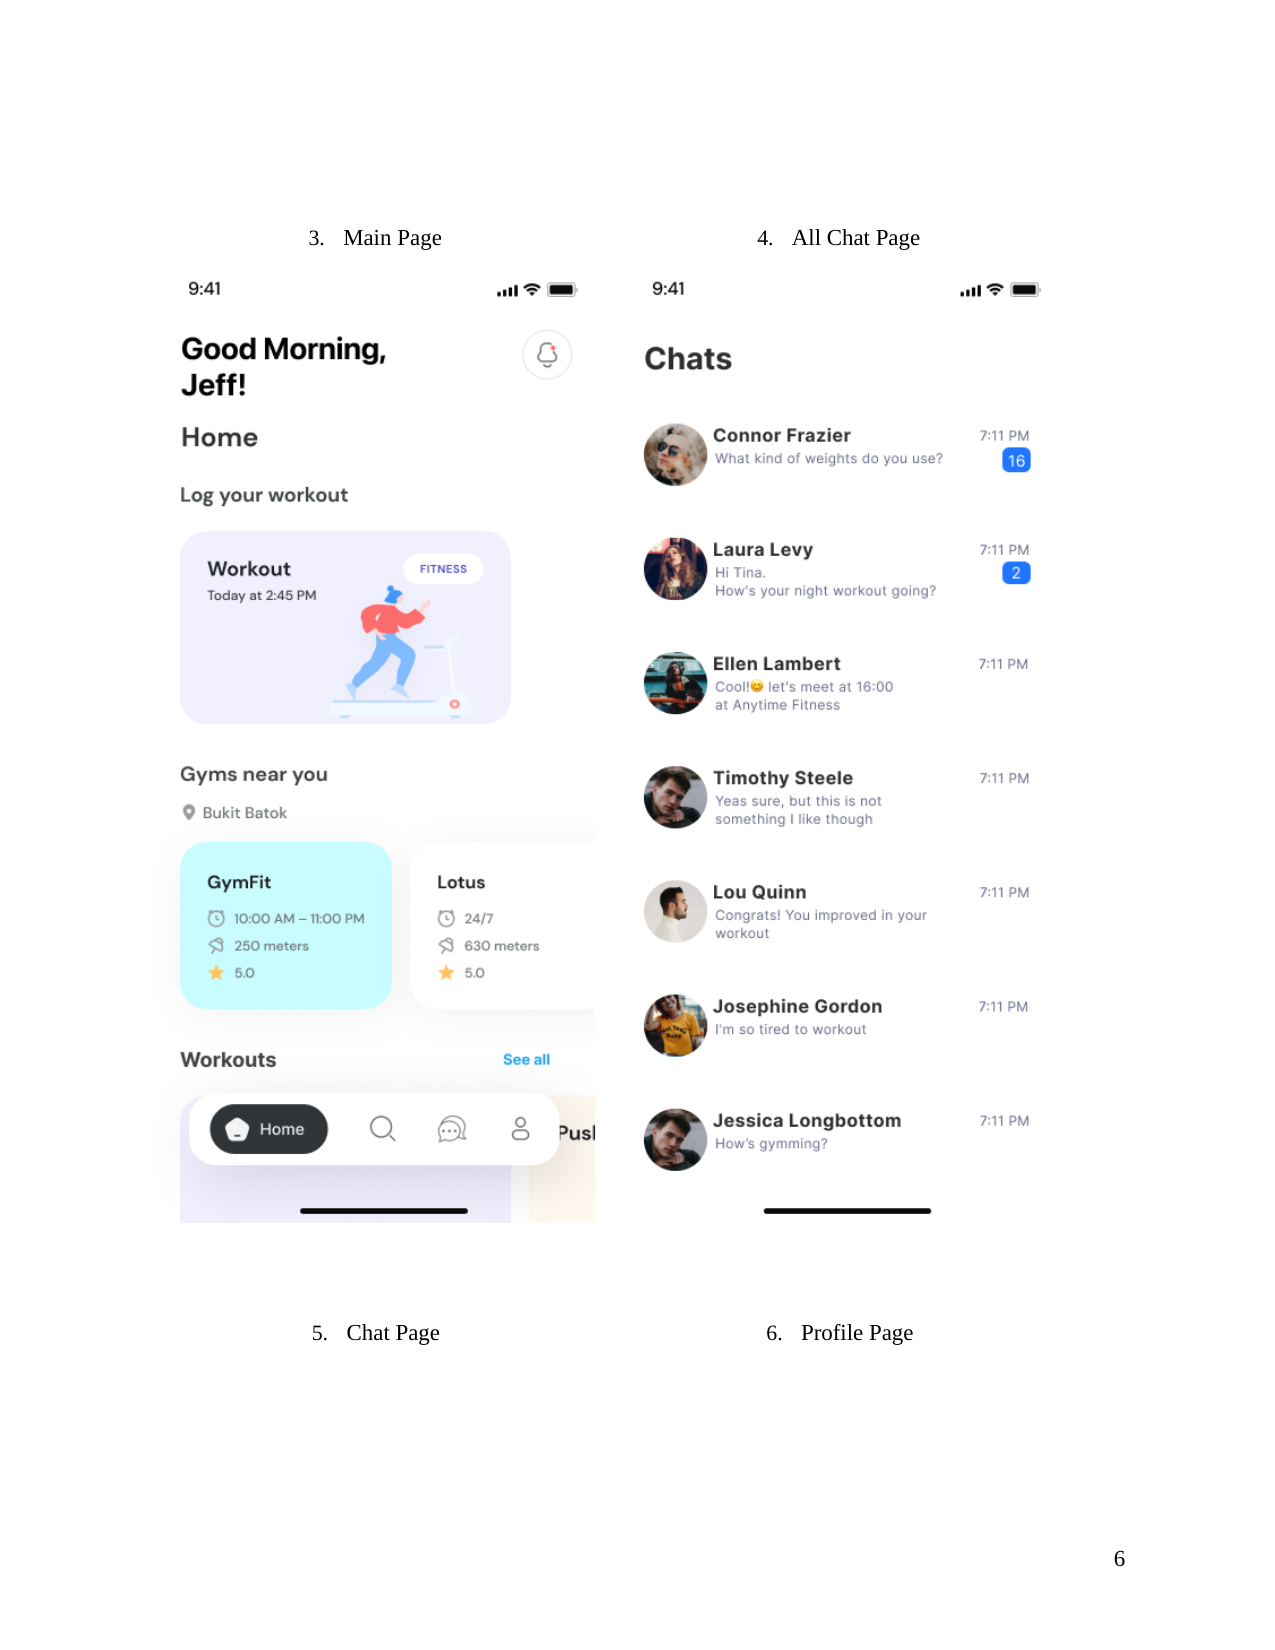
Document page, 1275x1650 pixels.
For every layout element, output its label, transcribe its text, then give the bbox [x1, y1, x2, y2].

table_header 3. Main Page [150, 213, 612, 1246]
table_header 5. Chat Page [150, 1309, 614, 1500]
picture [618, 262, 1059, 1223]
table_header 6. Profile Page [614, 1309, 1078, 1500]
table_header 4. All Chat Page [613, 213, 1075, 1246]
picture [154, 262, 596, 1223]
